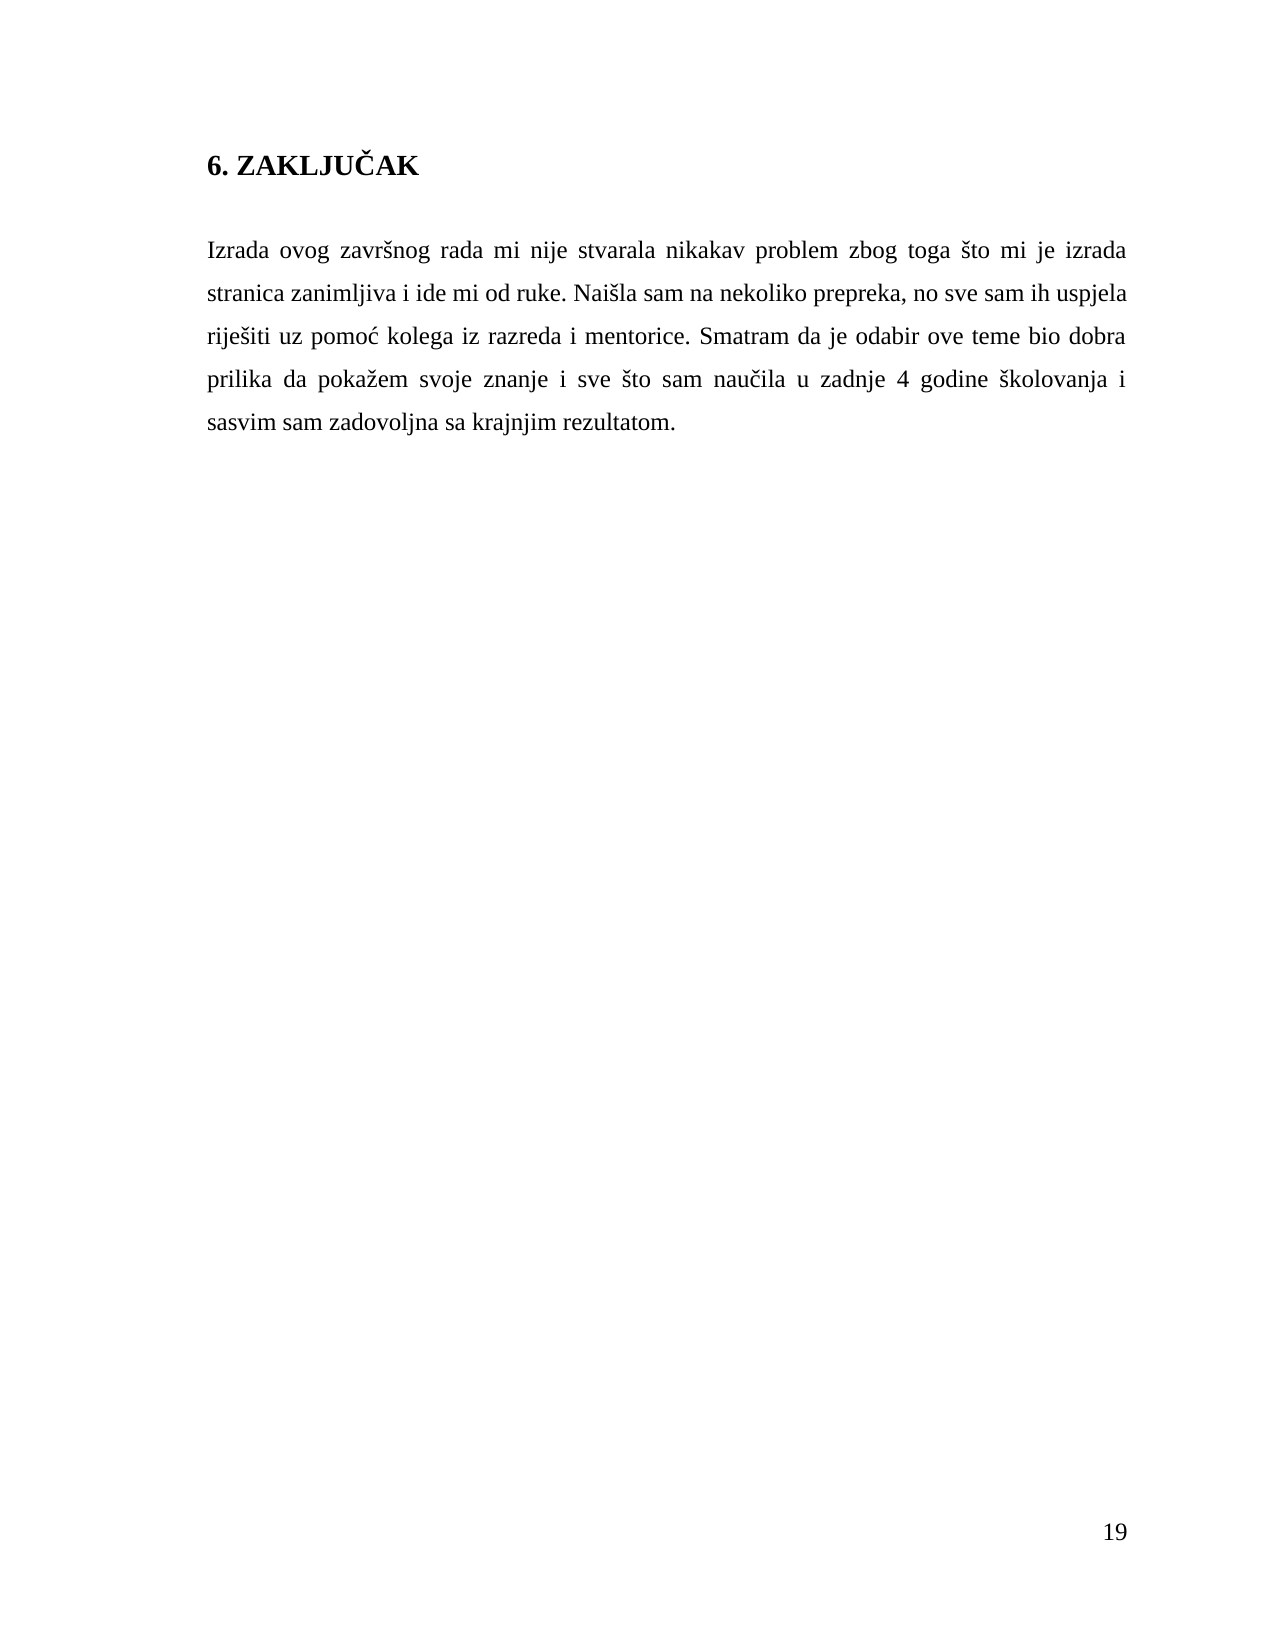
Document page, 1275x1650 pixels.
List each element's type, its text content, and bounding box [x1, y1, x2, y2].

text Izrada ovog završnog rada mi nije stvarala nikakav problem zbog toga što mi je izrada stranica zanimljiva i ide mi od ruke. Naišla sam na nekoliko prepreka, no sve sam ih uspjela riješiti uz pomoć kolega iz razreda i mentorice. Smatram da je odabir ove teme bio dobra prilika da pokažem svoje znanje i sve što sam naučila u zadnje 4 godine školovanja i sasvim sam zadovoljna sa krajnjim rezultatom. [207, 235, 1127, 436]
subtitle 6. ZAKLJUČAK [207, 148, 1127, 181]
